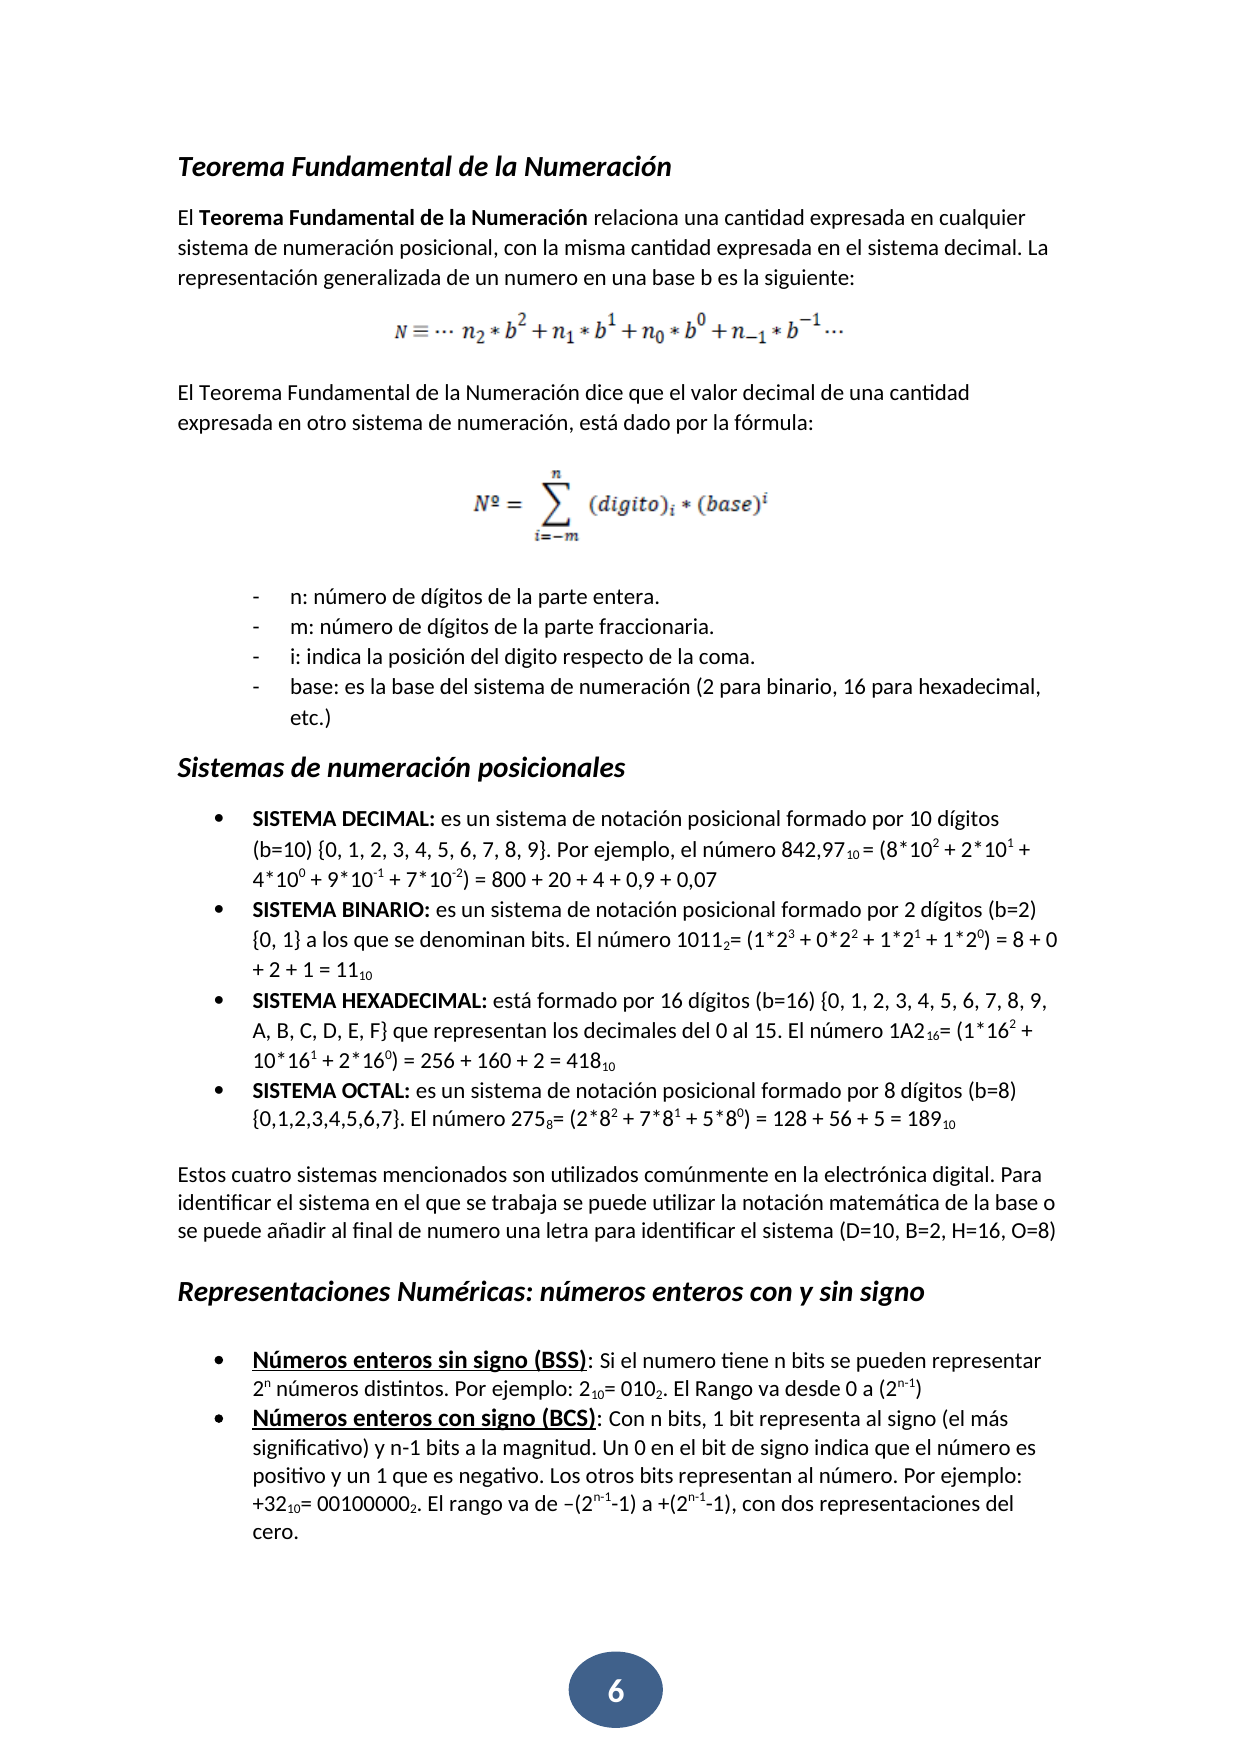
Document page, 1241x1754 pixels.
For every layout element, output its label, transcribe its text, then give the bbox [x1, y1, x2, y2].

text Sistemas de numeración posicionales [177, 749, 1063, 785]
text Teorema Fundamental de la Numeración [177, 148, 1063, 183]
list Números enteros sin signo (BSS): Si el numero tiene n bits se pueden representar 2n números distintos. Por ejemplo: 210= 0102. El Rango va desde 0 a (2n-1) [215, 1344, 1063, 1402]
text El Teorema Fundamental de la Numeración relaciona una cantidad expresada en cualquier sistema de numeración posicional, con la misma cantidad expresada en el sistema decimal. La representación generalizada de un numero en una base b es la siguiente: [177, 203, 1063, 291]
picture [452, 455, 788, 563]
list base: es la base del sistema de numeración (2 para binario, 16 para hexadecimal, etc.) [252, 672, 1063, 731]
list i: indica la posición del digito respecto de la coma. [252, 642, 1063, 670]
list SISTEMA HEXADECIMAL: está formado por 16 dígitos (b=16) {0, 1, 2, 3, 4, 5, 6, 7, 8, 9, A, B, C, D, E, F} que representan los decimales del 0 al 15. El número 1A216= (1*162 + 10*161 + 2*160) = 256 + 160 + 2 = 41810 [215, 986, 1063, 1074]
list SISTEMA OCTAL: es un sistema de notación posicional formado por 8 dígitos (b=8) {0,1,2,3,4,5,6,7}. El número 2758= (2*82 + 7*81 + 5*80) = 128 + 56 + 5 = 18910 [215, 1076, 1063, 1132]
picture [385, 310, 855, 360]
list SISTEMA BINARIO: es un sistema de notación posicional formado por 2 dígitos (b=2) {0, 1} a los que se denominan bits. El número 10112= (1*23 + 0*22 + 1*21 + 1*20) = 8 + 0 + 2 + 1 = 1110 [215, 895, 1063, 984]
list m: número de dígitos de la parte fraccionaria. [252, 612, 1063, 640]
text El Teorema Fundamental de la Numeración dice que el valor decimal de una cantidad expresada en otro sistema de numeración, está dado por la fórmula: [177, 378, 1063, 436]
list n: número de dígitos de la parte entera. [252, 582, 1063, 610]
text Representaciones Numéricas: números enteros con y sin signo [177, 1273, 1063, 1308]
list Números enteros con signo (BCS): Con n bits, 1 bit representa al signo (el más significativo) y n-1 bits a la magnitud. Un 0 en el bit de signo indica que el número es positivo y un 1 que es negativo. Los otros bits representan al número. Por ejemplo: +3210= 001000002. El rango va de –(2n-1-1) a +(2n-1-1), con dos representaciones del cero. [215, 1402, 1063, 1545]
text Estos cuatro sistemas mencionados son utilizados comúnmente en la electrónica digital. Para identificar el sistema en el que se trabaja se puede utilizar la notación matemática de la base o se puede añadir al final de numero una letra para identificar el sistema (D=10, B=2, H=16, O=8) [177, 1161, 1063, 1244]
list SISTEMA DECIMAL: es un sistema de notación posicional formado por 10 dígitos (b=10) {0, 1, 2, 3, 4, 5, 6, 7, 8, 9}. Por ejemplo, el número 842,9710 = (8*102 + 2*101 + 4*100 + 9*10-1 + 7*10-2) = 800 + 20 + 4 + 0,9 + 0,07 [215, 804, 1063, 893]
